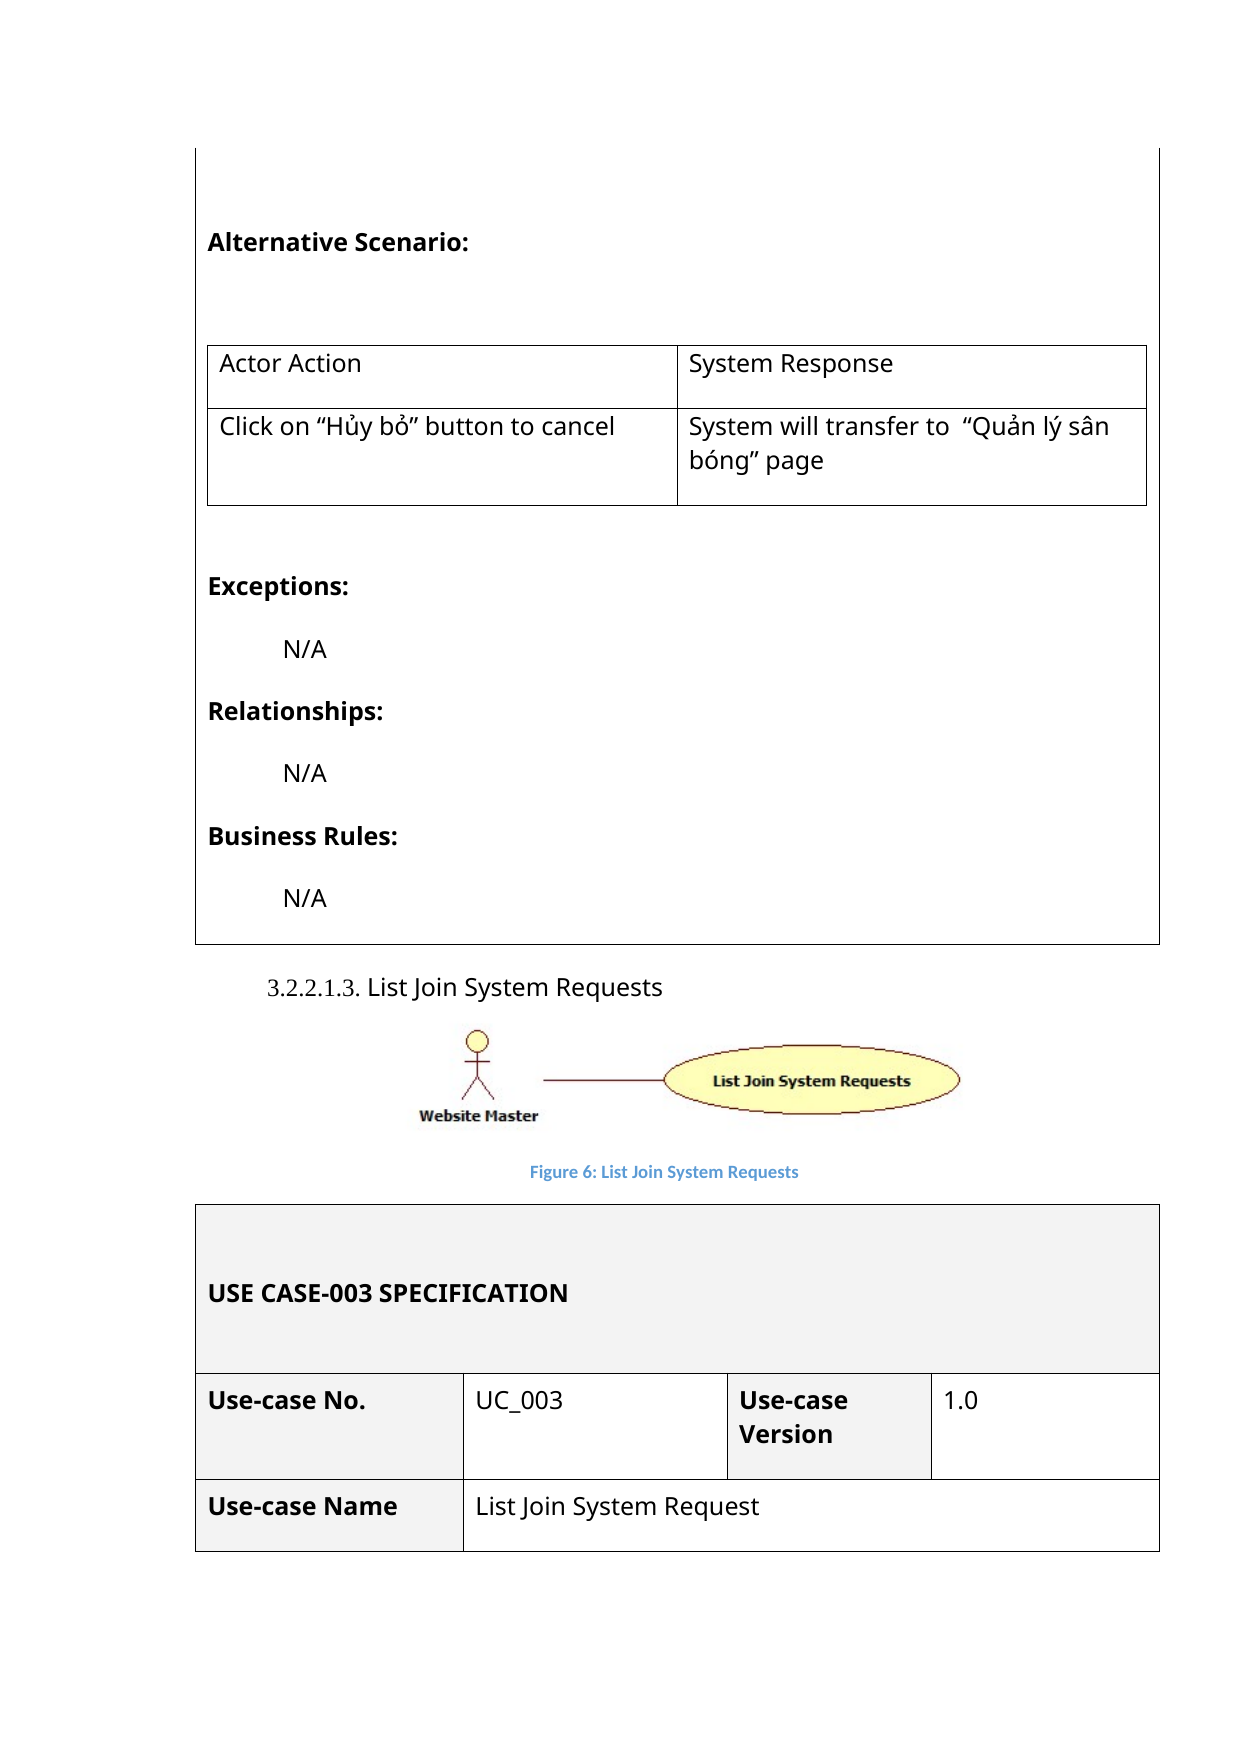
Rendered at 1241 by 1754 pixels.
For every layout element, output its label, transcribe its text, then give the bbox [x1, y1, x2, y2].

table_cell Use-case Name [196, 1480, 463, 1551]
picture [386, 1003, 987, 1159]
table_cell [464, 1480, 1159, 1551]
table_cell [196, 154, 1159, 943]
table_header USE CASE-003 SPECIFICATION [196, 1205, 1159, 1373]
table_cell UC_003 [464, 1374, 727, 1479]
table_cell Use-case No. [196, 1374, 463, 1479]
table_cell 1.0 [932, 1374, 1159, 1479]
text Figure 6: List Join System Requests [207, 1160, 1122, 1183]
subtitle List Join System Requests [267, 969, 1122, 1003]
table_cell Use-case Version [728, 1374, 931, 1479]
